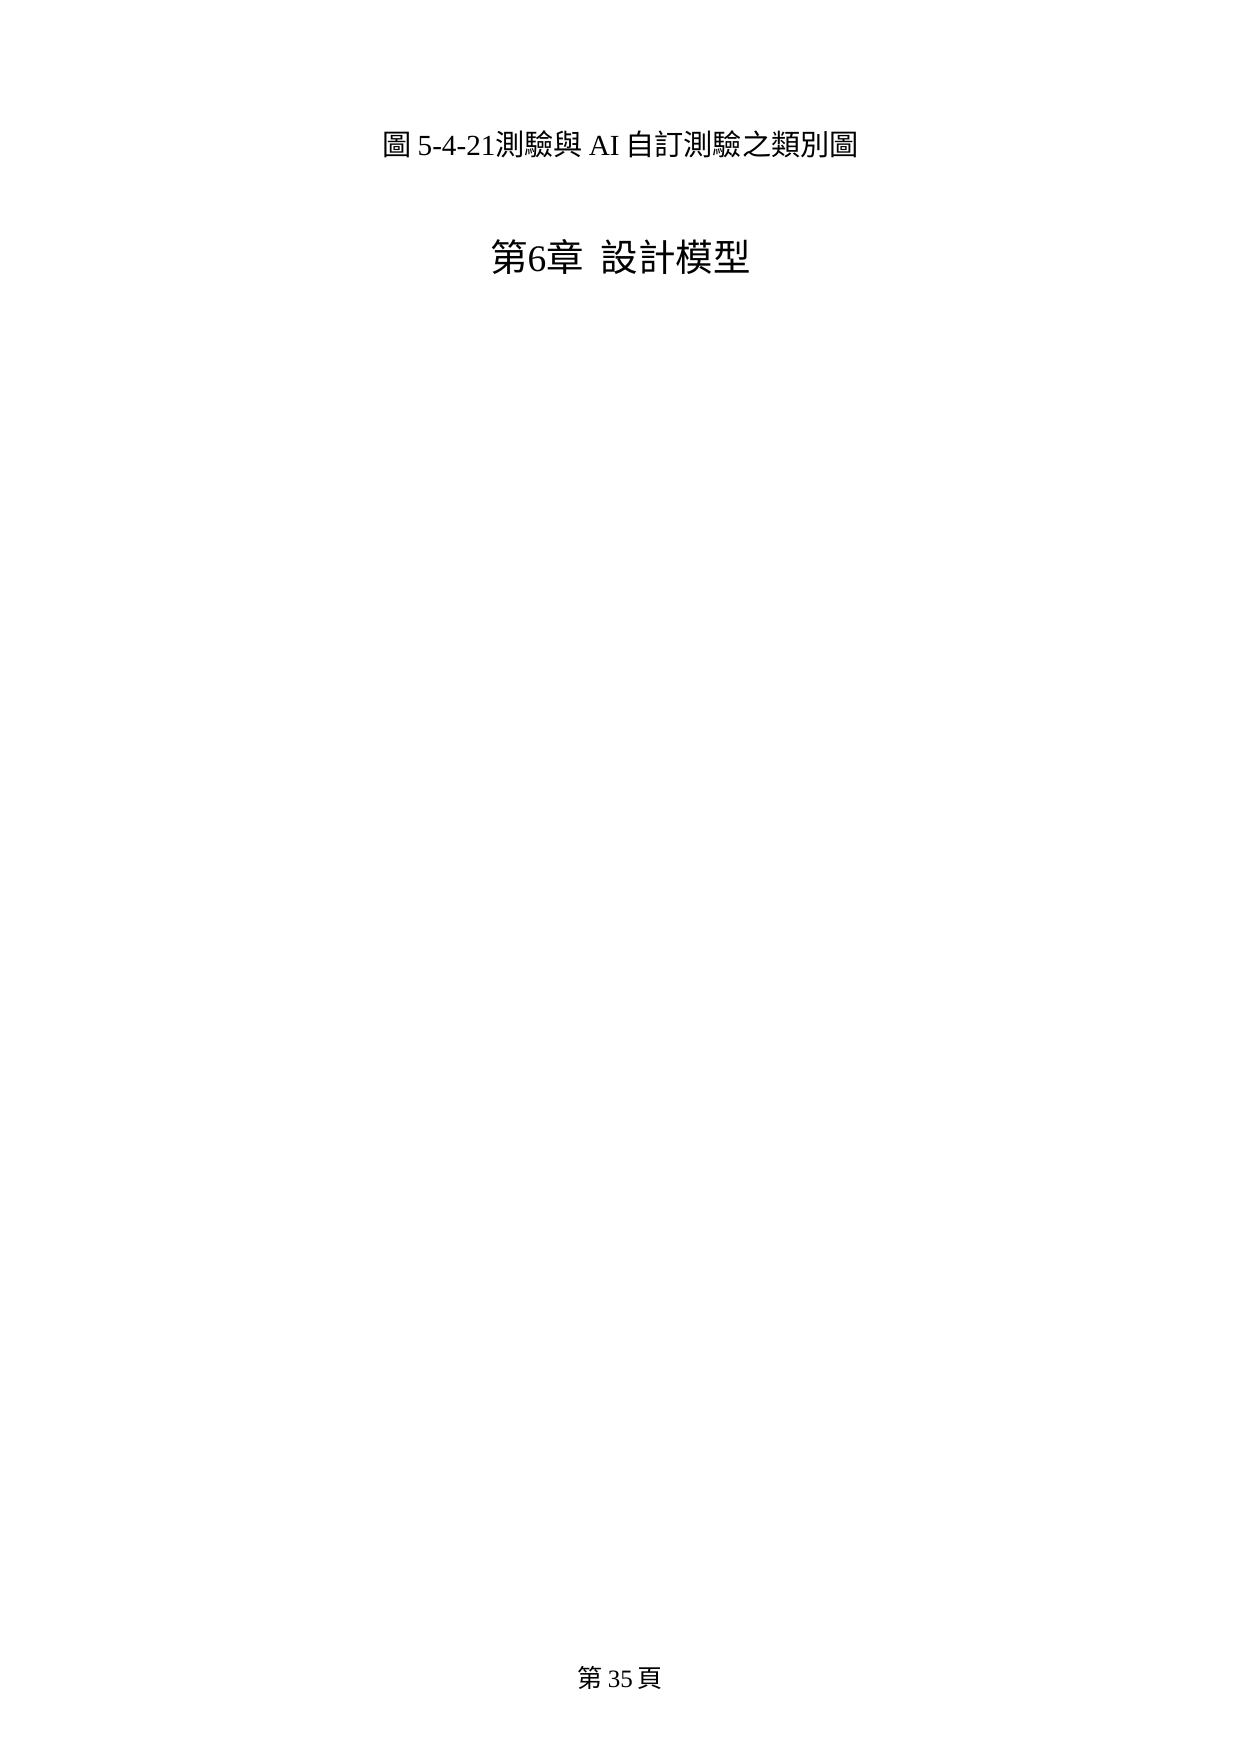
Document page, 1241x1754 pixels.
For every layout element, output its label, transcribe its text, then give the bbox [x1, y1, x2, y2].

subtitle 設計模型 [89, 217, 1152, 292]
